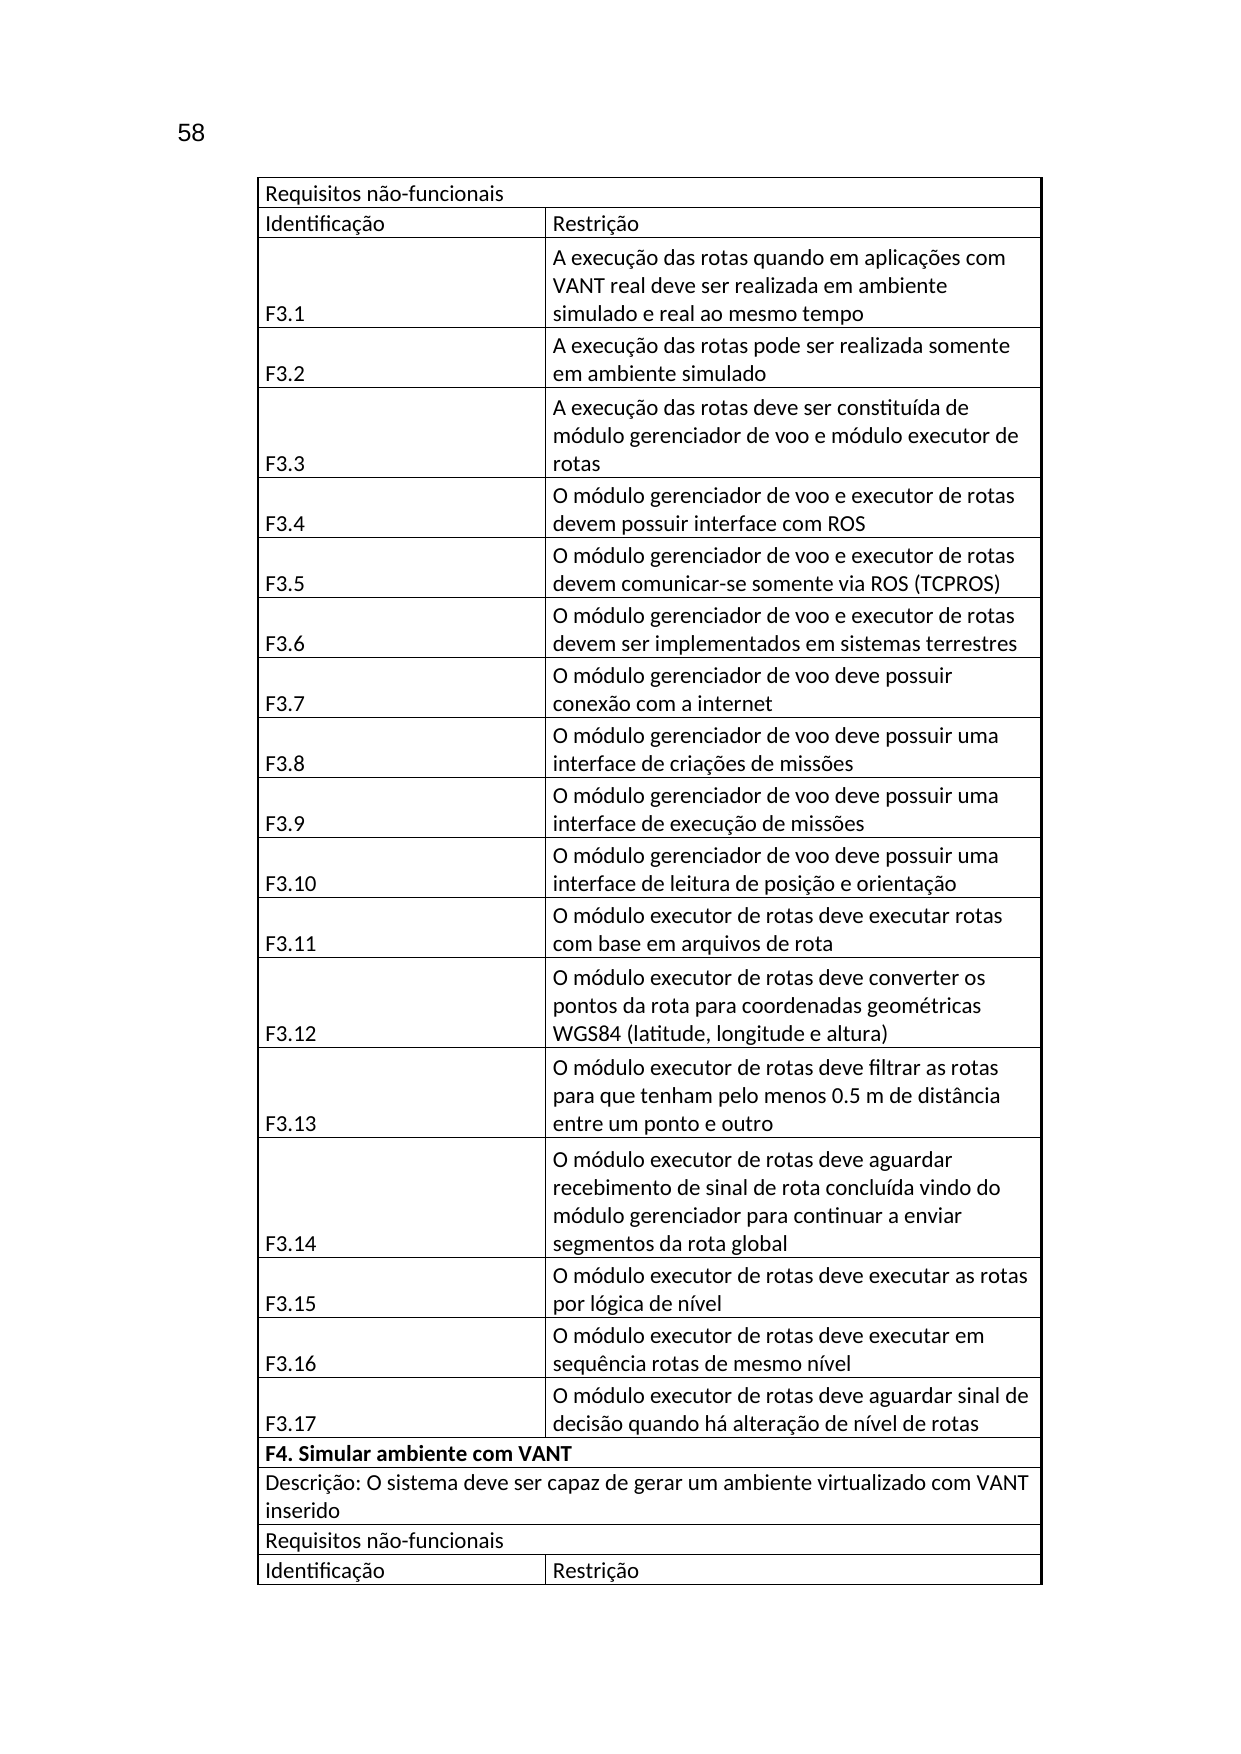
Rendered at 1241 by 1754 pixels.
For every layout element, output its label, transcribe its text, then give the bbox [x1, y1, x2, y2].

table_cell O módulo gerenciador de voo deve possuir uma interface de criações de missões [546, 718, 1040, 777]
table_cell F3.5 [259, 538, 545, 597]
table_cell F3.8 [259, 718, 545, 777]
table_cell F3.4 [259, 478, 545, 537]
table_cell Restrição [546, 208, 1040, 237]
table_cell F3.14 [259, 1138, 545, 1257]
table_cell O módulo executor de rotas deve executar as rotas por lógica de nível [546, 1258, 1040, 1317]
table_cell F3.17 [259, 1378, 545, 1437]
table_cell O módulo gerenciador de voo deve possuir conexão com a internet [546, 658, 1040, 717]
table_cell O módulo gerenciador de voo e executor de rotas devem ser implementados em sistemas terrestres [546, 598, 1040, 657]
table_cell Descrição: O sistema deve ser capaz de gerar um ambiente virtualizado com VANT inserido [259, 1468, 1040, 1524]
table_cell F4. Simular ambiente com VANT [259, 1438, 1040, 1467]
table_cell A execução das rotas deve ser constituída de módulo gerenciador de voo e módulo executor de rotas [546, 388, 1040, 477]
table_cell F3.16 [259, 1318, 545, 1377]
table_cell F3.9 [259, 778, 545, 837]
table_cell A execução das rotas quando em aplicações com VANT real deve ser realizada em ambiente simulado e real ao mesmo tempo [546, 238, 1040, 327]
table_cell F3.6 [259, 598, 545, 657]
table_cell O módulo executor de rotas deve executar rotas com base em arquivos de rota [546, 898, 1040, 957]
table_cell O módulo gerenciador de voo e executor de rotas devem comunicar-se somente via ROS (TCPROS) [546, 538, 1040, 597]
table_cell F3.10 [259, 838, 545, 897]
table_cell O módulo executor de rotas deve aguardar recebimento de sinal de rota concluída vindo do módulo gerenciador para continuar a enviar segmentos da rota global [546, 1138, 1040, 1257]
table_cell Identificação [259, 208, 545, 237]
table_cell F3.2 [259, 328, 545, 387]
table_cell O módulo gerenciador de voo deve possuir uma interface de leitura de posição e orientação [546, 838, 1040, 897]
table_cell Requisitos não-funcionais [259, 1525, 1040, 1554]
table_cell O módulo gerenciador de voo e executor de rotas devem possuir interface com ROS [546, 478, 1040, 537]
table_cell F3.12 [259, 958, 545, 1047]
table_cell A execução das rotas pode ser realizada somente em ambiente simulado [546, 328, 1040, 387]
table_cell F3.13 [259, 1048, 545, 1137]
table_cell Restrição [546, 1555, 1040, 1584]
table_cell F3.7 [259, 658, 545, 717]
table_cell F3.3 [259, 388, 545, 477]
table_cell O módulo gerenciador de voo deve possuir uma interface de execução de missões [546, 778, 1040, 837]
table_cell F3.1 [259, 238, 545, 327]
table_cell O módulo executor de rotas deve converter os pontos da rota para coordenadas geométricas WGS84 (latitude, longitude e altura) [546, 958, 1040, 1047]
table_cell Requisitos não-funcionais [259, 178, 1040, 207]
table_cell O módulo executor de rotas deve executar em sequência rotas de mesmo nível [546, 1318, 1040, 1377]
table_cell O módulo executor de rotas deve filtrar as rotas para que tenham pelo menos 0.5 m de distância entre um ponto e outro [546, 1048, 1040, 1137]
table_cell Identificação [259, 1555, 545, 1584]
table_cell F3.11 [259, 898, 545, 957]
table_cell F3.15 [259, 1258, 545, 1317]
table_cell O módulo executor de rotas deve aguardar sinal de decisão quando há alteração de nível de rotas [546, 1378, 1040, 1437]
